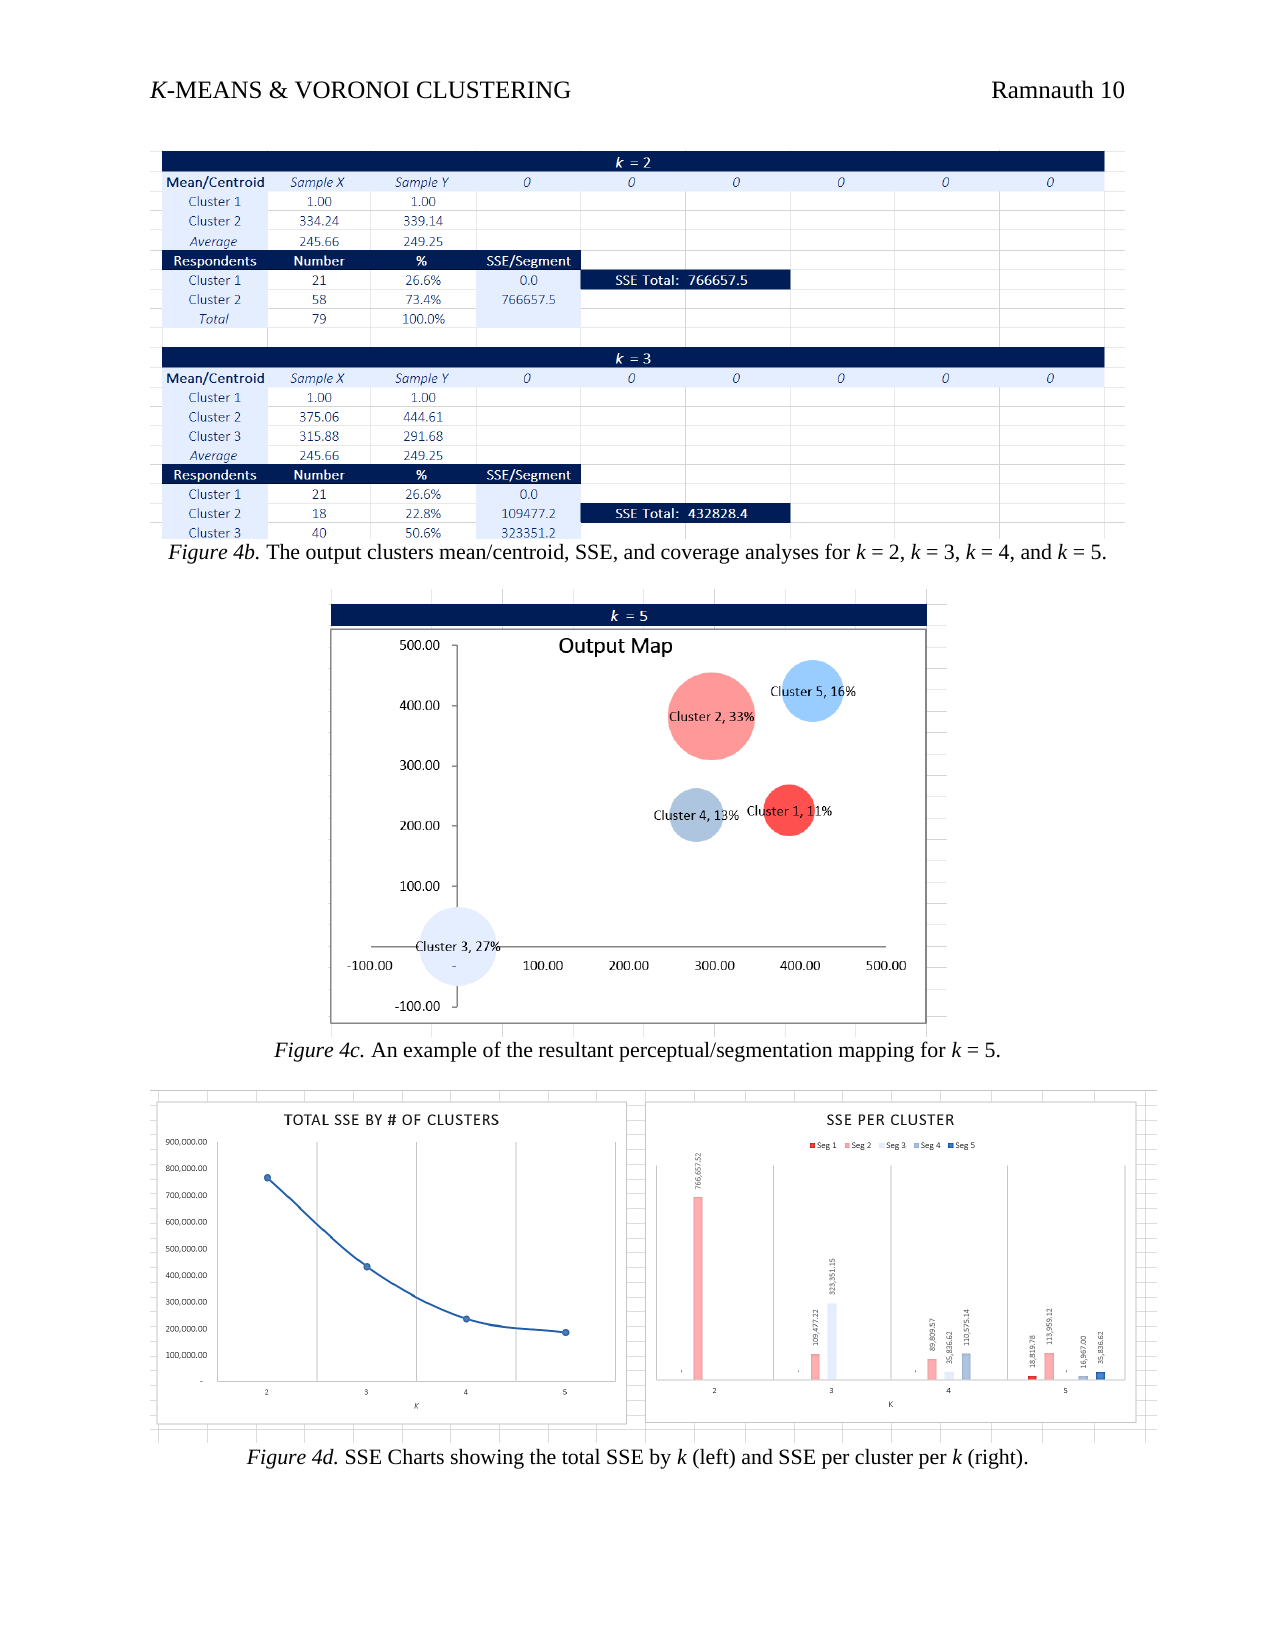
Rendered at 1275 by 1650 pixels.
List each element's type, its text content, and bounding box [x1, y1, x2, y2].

text Figure 4c. An example of the resultant perceptual/segmentation mapping for k = 5. [150, 1037, 1125, 1062]
picture [150, 150, 1125, 539]
picture [328, 589, 947, 1037]
text Figure 4b. The output clusters mean/centroid, SSE, and coverage analyses for k = 2, k = 3, k = 4, and k = 5. [150, 539, 1125, 564]
text Figure 4d. SSE Charts showing the total SSE by k (left) and SSE per cluster per k (right). [150, 1444, 1125, 1469]
picture [150, 1090, 1157, 1443]
